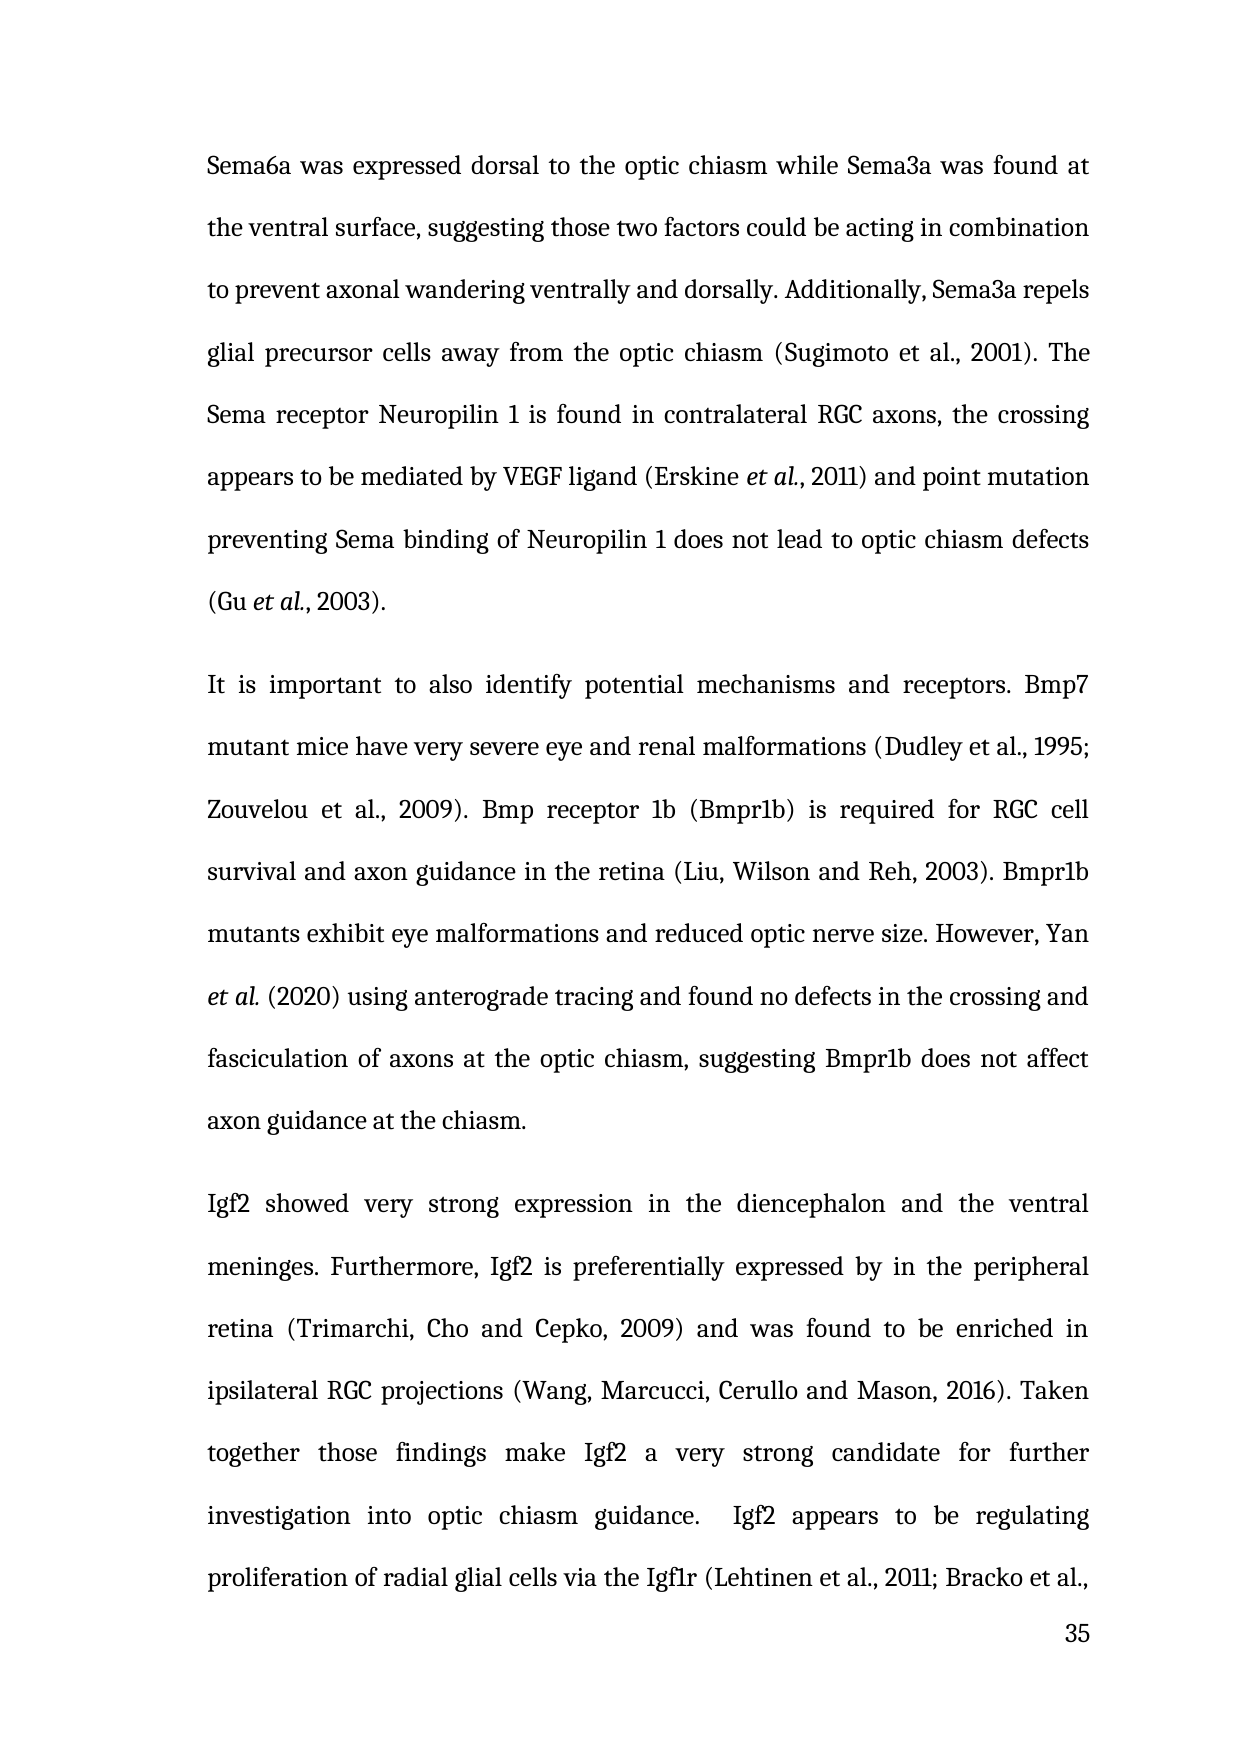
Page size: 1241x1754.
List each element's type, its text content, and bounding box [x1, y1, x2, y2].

text It is important to also identify potential mechanisms and receptors. Bmp7 mutant mice have very severe eye and renal malformations (Dudley et al., 1995; Zouvelou et al., 2009). Bmp receptor 1b (Bmpr1b) is required for RGC cell survival and axon guidance in the retina (Liu, Wilson and Reh, 2003). Bmpr1b mutants exhibit eye malformations and reduced optic nerve size. However, Yan et al. (2020) using anterograde tracing and found no defects in the crossing and fasciculation of axons at the optic chiasm, suggesting Bmpr1b does not affect axon guidance at the chiasm. [207, 669, 1090, 1136]
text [207, 1188, 1090, 1593]
text Sema6a was expressed dorsal to the optic chiasm while Sema3a was found at the ventral surface, suggesting those two factors could be acting in combination to prevent axonal wandering ventrally and dorsally. Additionally, Sema3a repels glial precursor cells away from the optic chiasm (Sugimoto et al., 2001). The Sema receptor Neuropilin 1 is found in contralateral RGC axons, the crossing appears to be mediated by VEGF ligand (Erskine et al., 2011) and point mutation preventing Sema binding of Neuropilin 1 does not lead to optic chiasm defects (Gu et al., 2003). [207, 150, 1090, 617]
